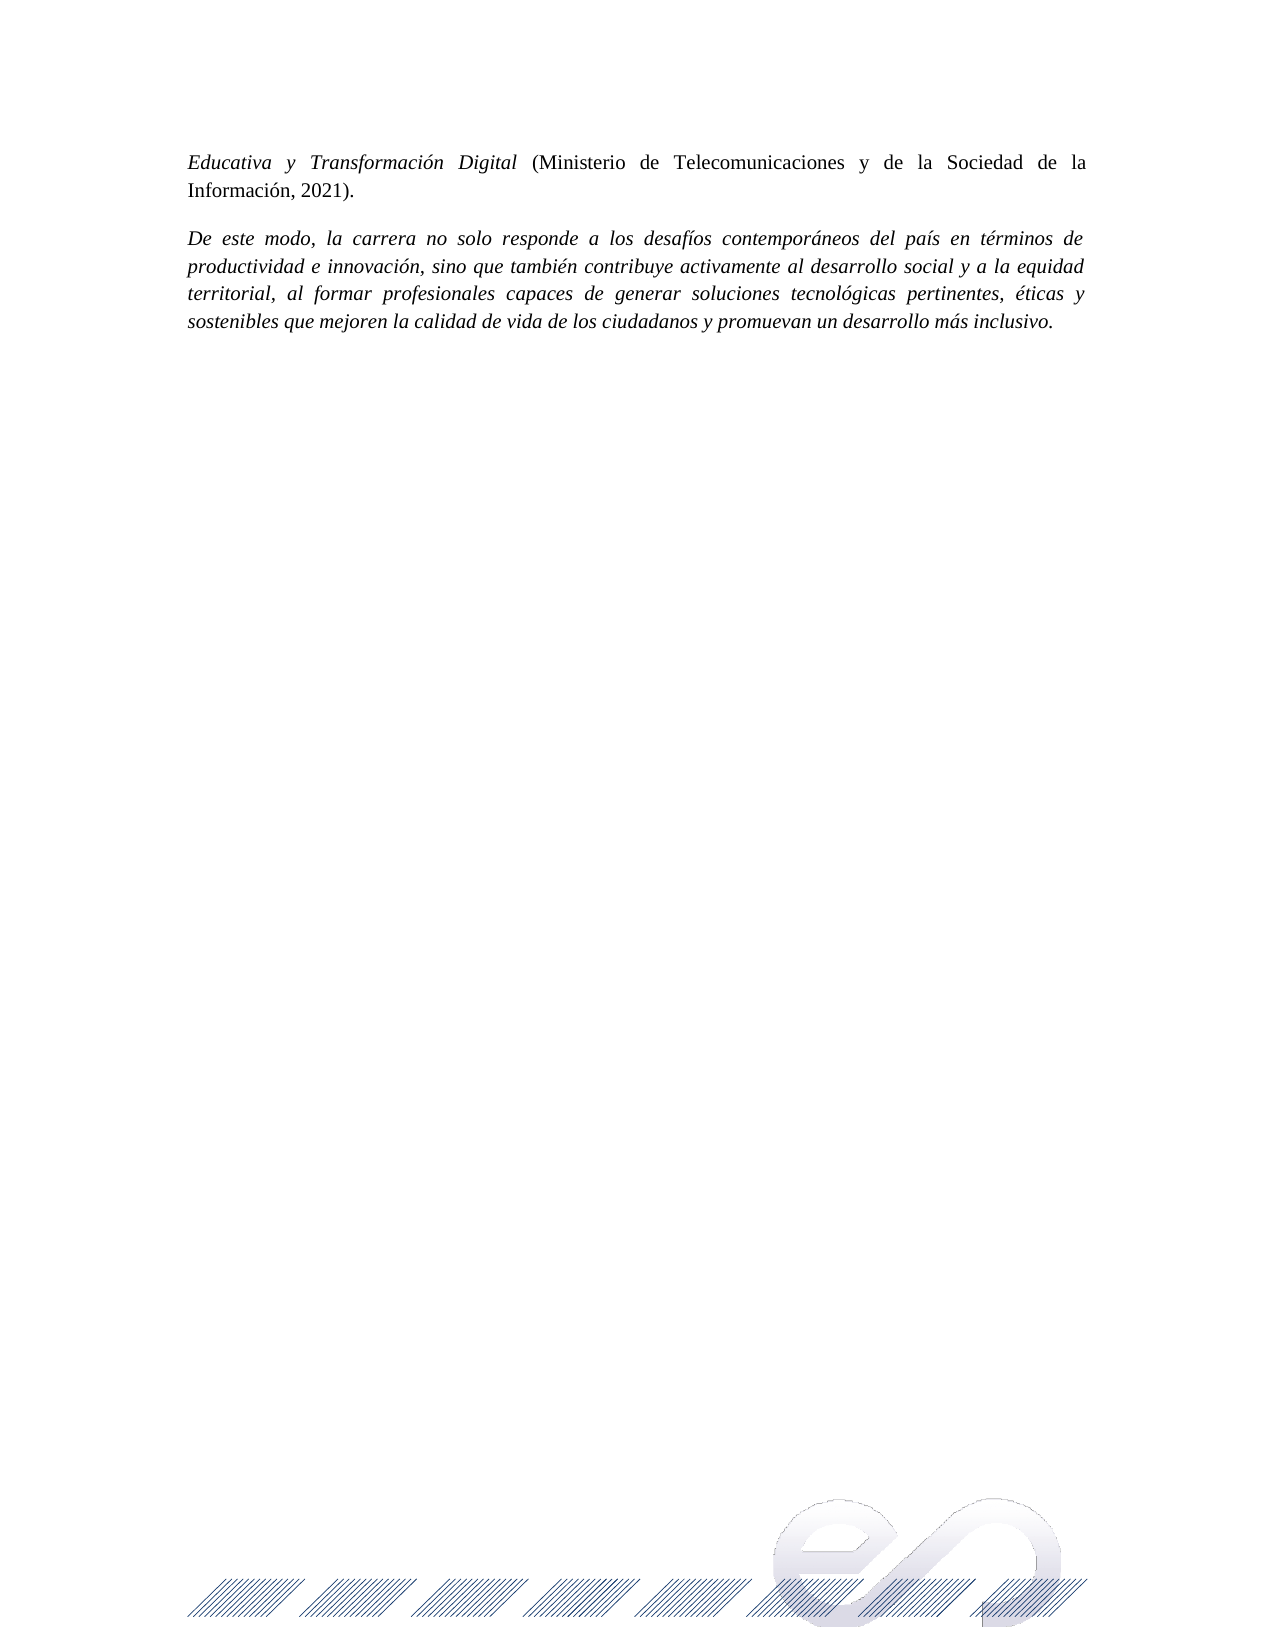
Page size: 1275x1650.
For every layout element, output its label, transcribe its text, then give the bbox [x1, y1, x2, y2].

text De este modo, la carrera no solo responde a los desafíos contemporáneos del país en términos de productividad e innovación, sino que también contribuye activamente al desarrollo social y a la equidad territorial, al formar profesionales capaces de generar soluciones tecnológicas pertinentes, éticas y sostenibles que mejoren la calidad de vida de los ciudadanos y promuevan un desarrollo más inclusivo. [187, 226, 1087, 333]
picture [772, 1496, 1061, 1627]
